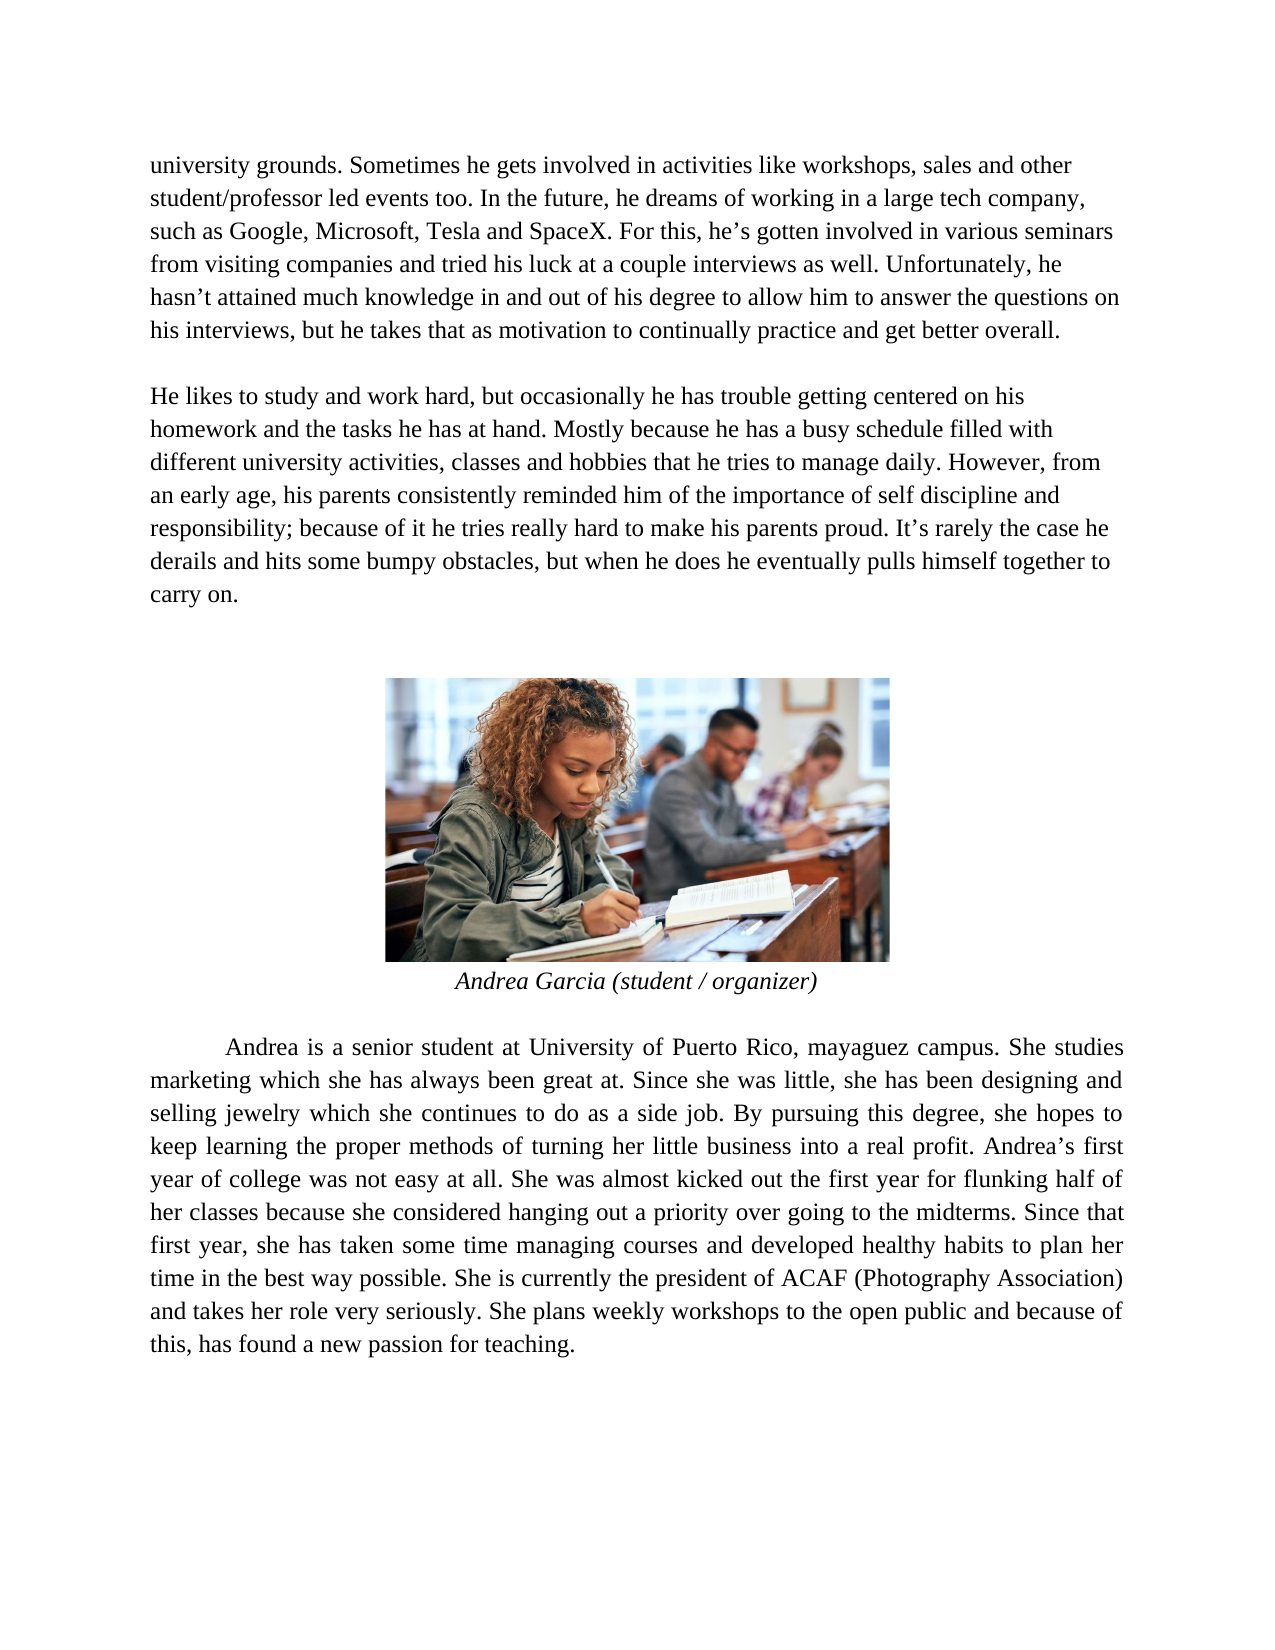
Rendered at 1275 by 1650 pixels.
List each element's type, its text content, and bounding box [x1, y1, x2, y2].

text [150, 150, 1125, 344]
picture [385, 678, 890, 962]
text He likes to study and work hard, but occasionally he has trouble getting centered on his homework and the tasks he has at hand. Mostly because he has a busy schedule filled with different university activities, classes and hobbies that he tries to manage daily. However, from an early age, his parents consistently reminded him of the importance of self discipline and responsibility; because of it he tries really hard to make his parents proud. It’s rarely the case he derails and hits some bumpy obstacles, but when he does he eventually pulls himself together to carry on. [150, 381, 1125, 608]
text Andrea is a senior student at University of Puerto Rico, mayaguez campus. She studies marketing which she has always been great at. Since she was little, she has been designing and selling jewelry which she continues to do as a side job. By pursuing this degree, she hopes to keep learning the proper methods of turning her little business into a real profit. Andrea’s first year of college was not easy at all. She was almost kicked out the first year for flunking half of her classes because she considered hanging out a priority over going to the midterms. Since that first year, she has taken some time managing courses and developed healthy habits to plan her time in the best way possible. She is currently the president of ACAF (Photography Association) and takes her role very seriously. She plans weekly workshops to the open public and because of this, has found a new passion for teaching. [150, 1032, 1125, 1358]
text Andrea Garcia (student / organizer) [150, 966, 1125, 994]
